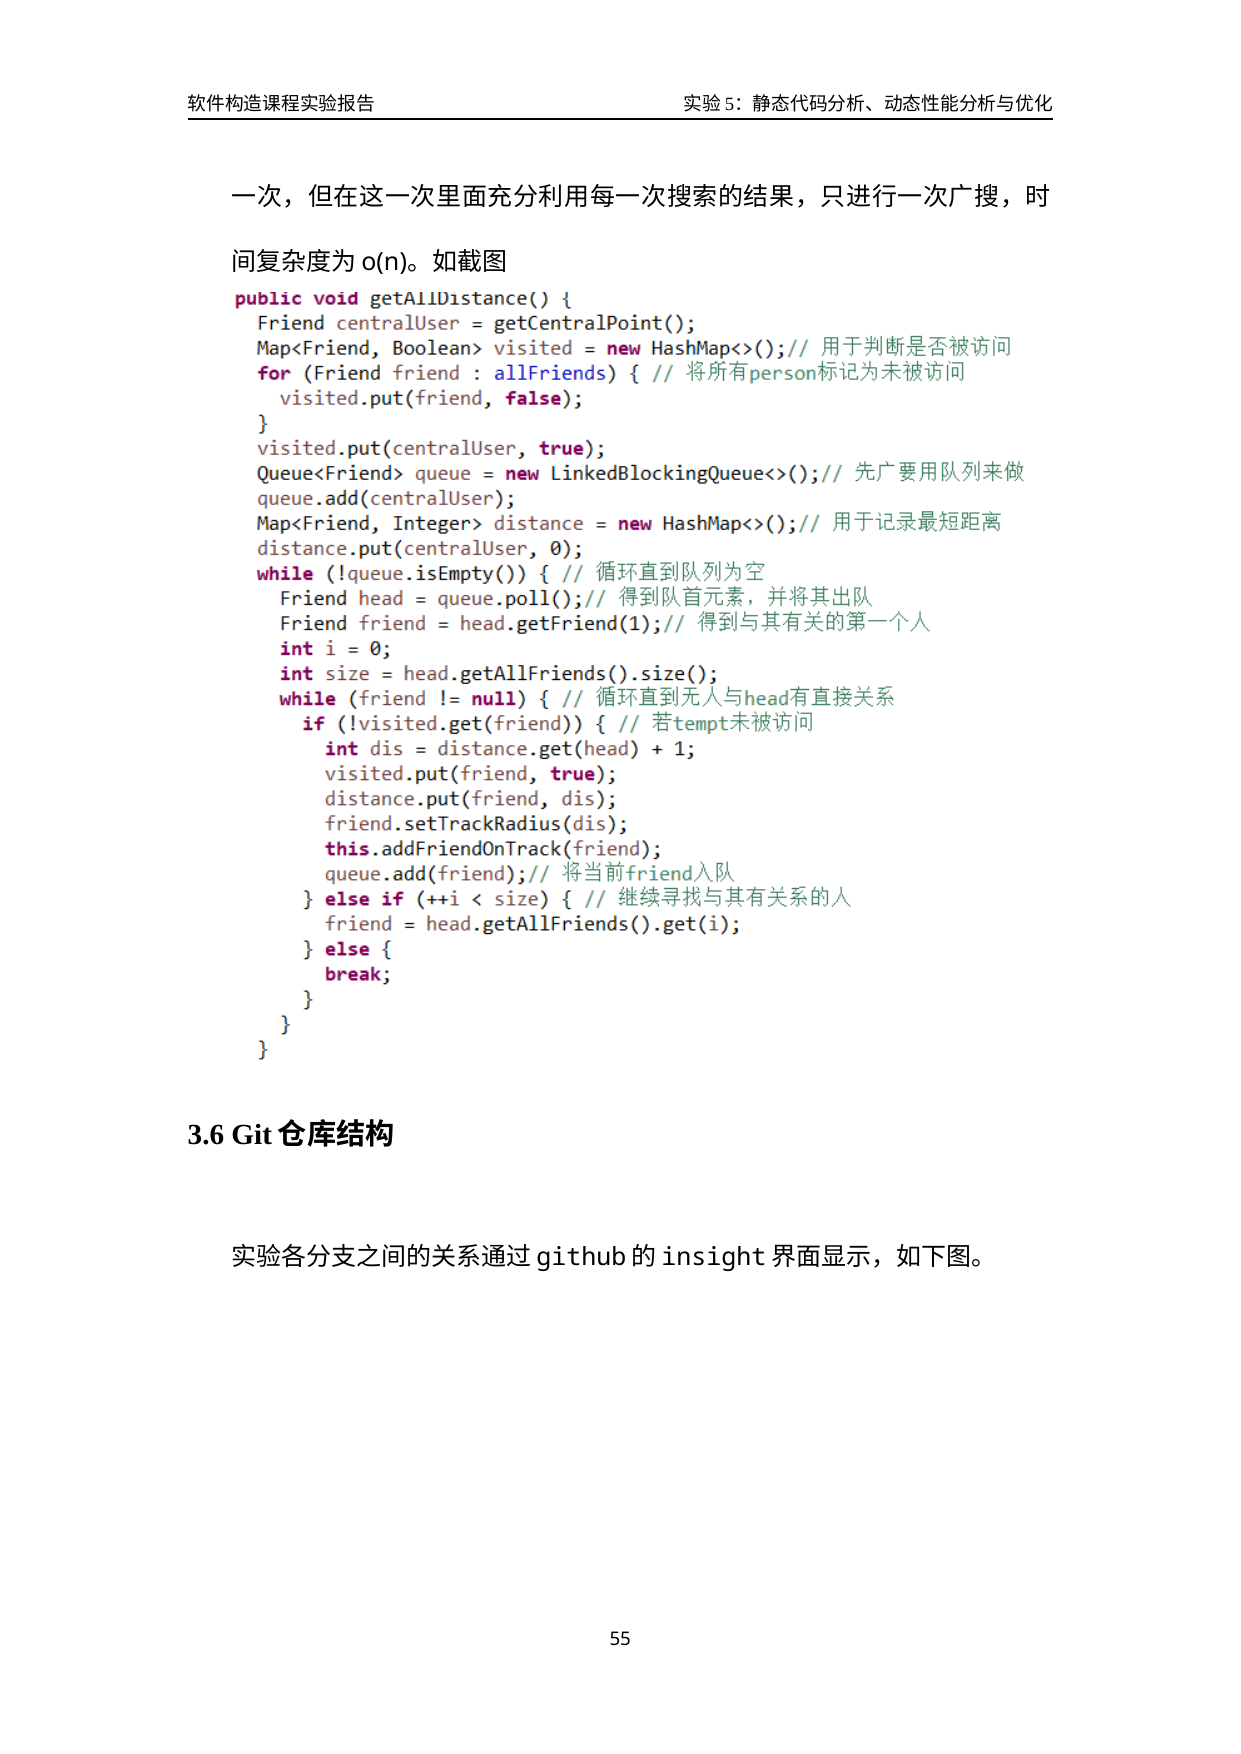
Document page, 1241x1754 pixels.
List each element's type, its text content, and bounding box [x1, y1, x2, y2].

text 实验各分支之间的关系通过github的insight界面显示，如下图。 [187, 1222, 1053, 1287]
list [187, 162, 1053, 292]
picture [231, 292, 1050, 1062]
subtitle Git仓库结构 [187, 1099, 1053, 1164]
